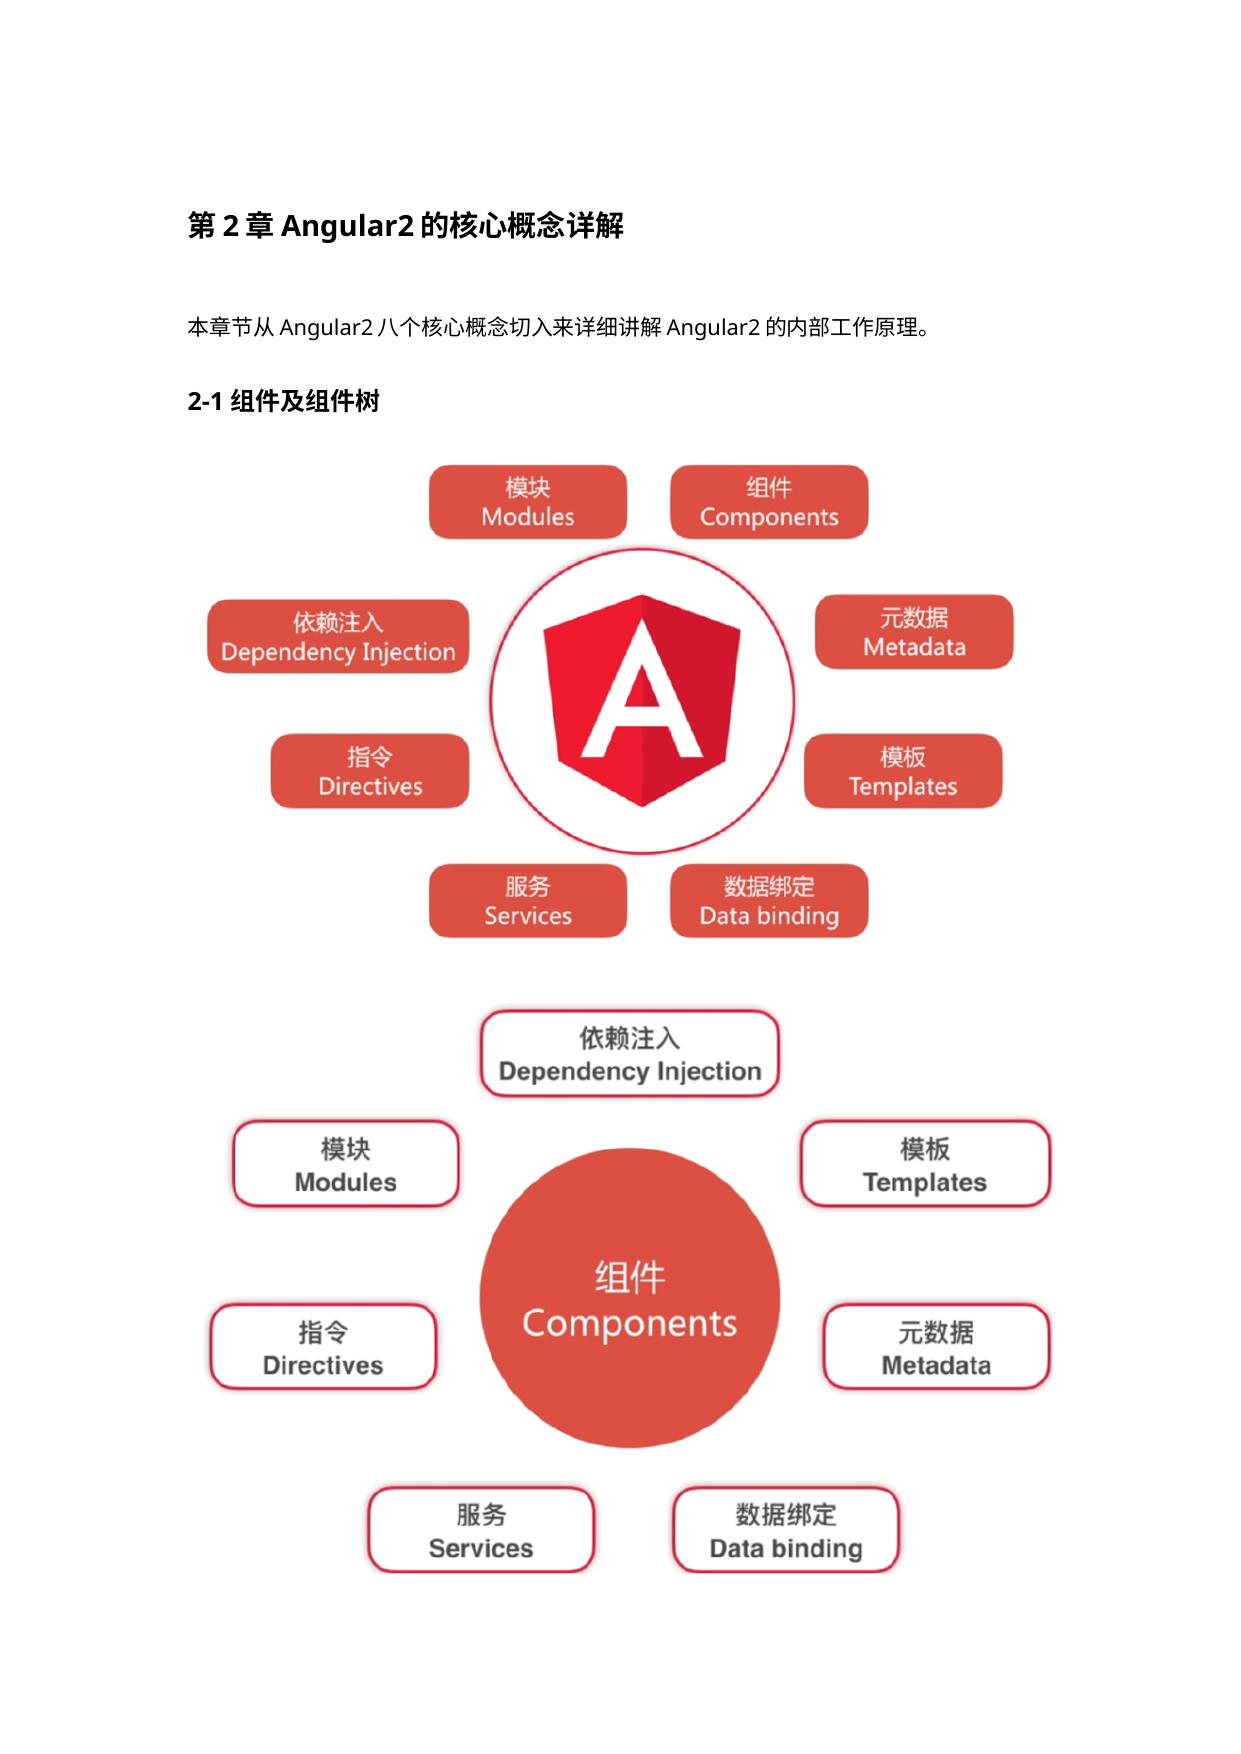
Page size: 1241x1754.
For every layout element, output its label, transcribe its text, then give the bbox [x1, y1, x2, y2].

subtitle 2-1 组件及组件树 [187, 367, 1053, 432]
text 本章节从Angular2八个核心概念切入来详细讲解Angular2的内部工作原理。 [187, 310, 1053, 342]
subtitle 第2章 Angular2的核心概念详解 [187, 191, 1053, 256]
